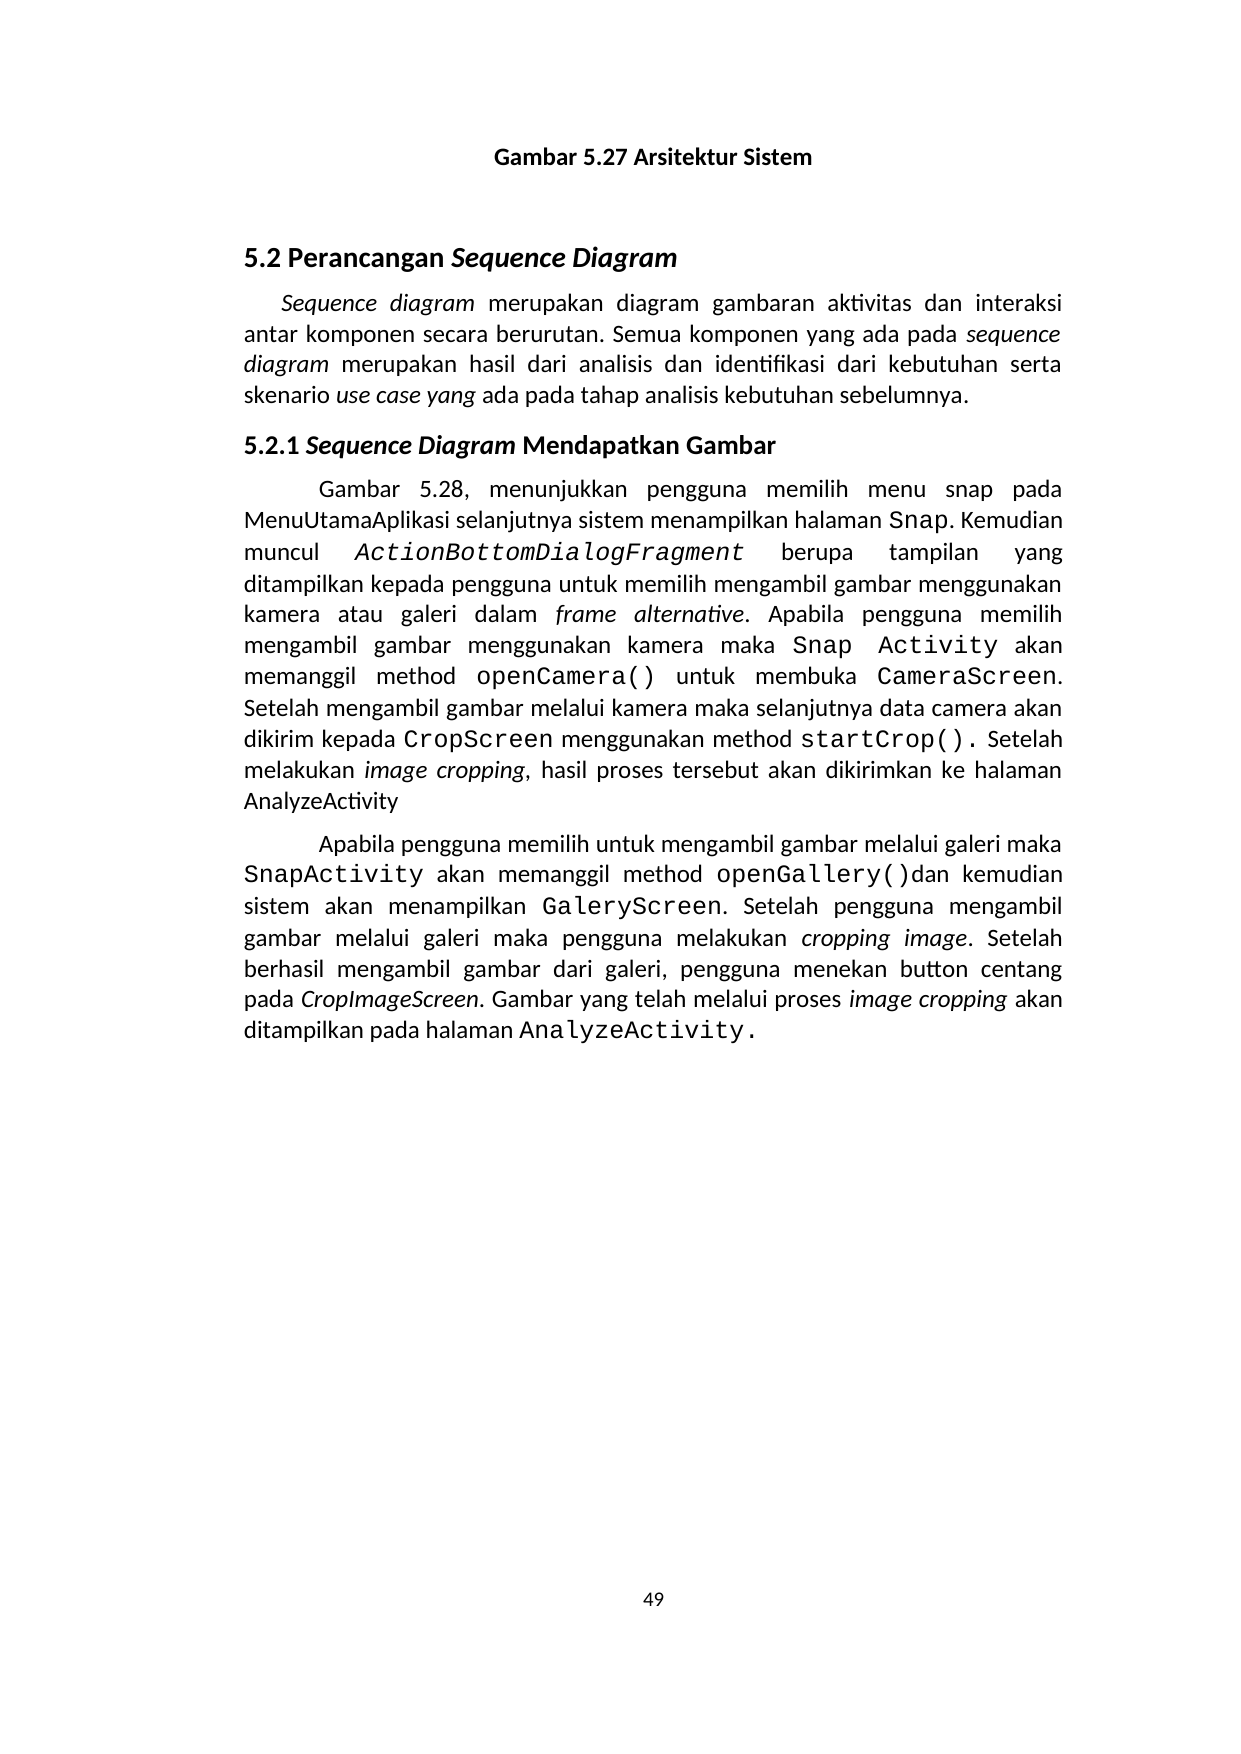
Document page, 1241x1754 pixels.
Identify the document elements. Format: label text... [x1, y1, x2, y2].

subtitle Perancangan Sequence Diagram [244, 239, 1063, 275]
text Apabila pengguna memilih untuk mengambil gambar melalui galeri maka SnapActivity akan memanggil method openGallery()dan kemudian sistem akan menampilkan GaleryScreen. Setelah pengguna mengambil gambar melalui galeri maka pengguna melakukan cropping image. Setelah berhasil mengambil gambar dari galeri, pengguna menekan button centang pada CropImageScreen. Gambar yang telah melalui proses image cropping akan ditampilkan pada halaman AnalyzeActivity. [244, 828, 1063, 1046]
text Sequence diagram merupakan diagram gambaran aktivitas dan interaksi antar komponen secara berurutan. Semua komponen yang ada pada sequence diagram merupakan hasil dari analisis dan identifikasi dari kebutuhan serta skenario use case yang ada pada tahap analisis kebutuhan sebelumnya. [244, 287, 1063, 409]
subtitle Sequence Diagram Mendapatkan Gambar [244, 428, 1063, 461]
